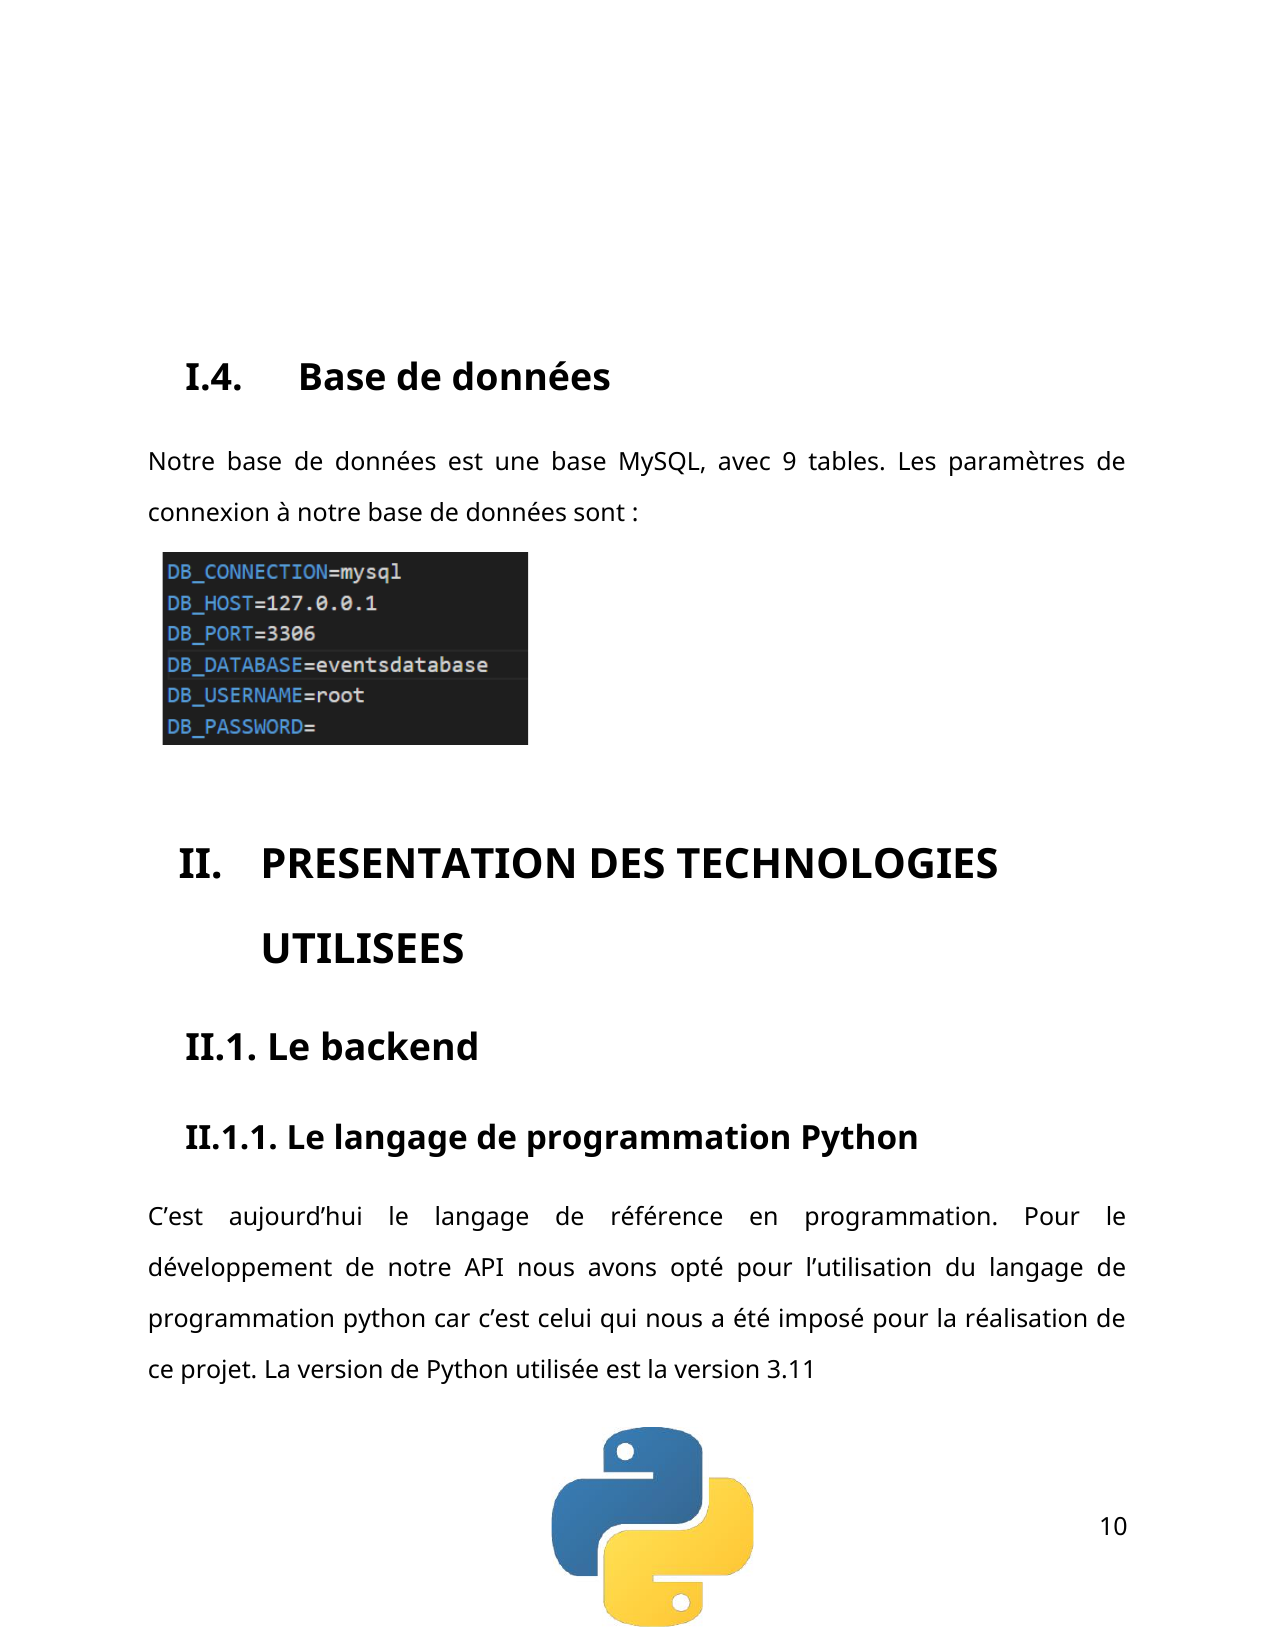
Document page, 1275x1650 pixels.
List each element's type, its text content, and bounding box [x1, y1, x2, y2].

picture [162, 552, 529, 745]
picture [551, 1427, 754, 1627]
text C’est aujourd’hui le langage de référence en programmation. Pour le développement de notre API nous avons opté pour l’utilisation du langage de programmation python car c’est celui qui nous a été imposé pour la réalisation de ce projet. La version de Python utilisée est la version 3.11 [148, 1198, 1127, 1386]
text Notre base de données est une base MySQL, avec 9 tables. Les paramètres de connexion à notre base de données sont : [148, 444, 1127, 529]
subtitle Base de données [185, 351, 1127, 402]
subtitle II.1.1. Le langage de programmation Python [185, 1114, 1127, 1159]
subtitle PRESENTATION DES TECHNOLOGIES UTILISEES [223, 833, 1127, 975]
subtitle II.1. Le backend [185, 1020, 1127, 1071]
